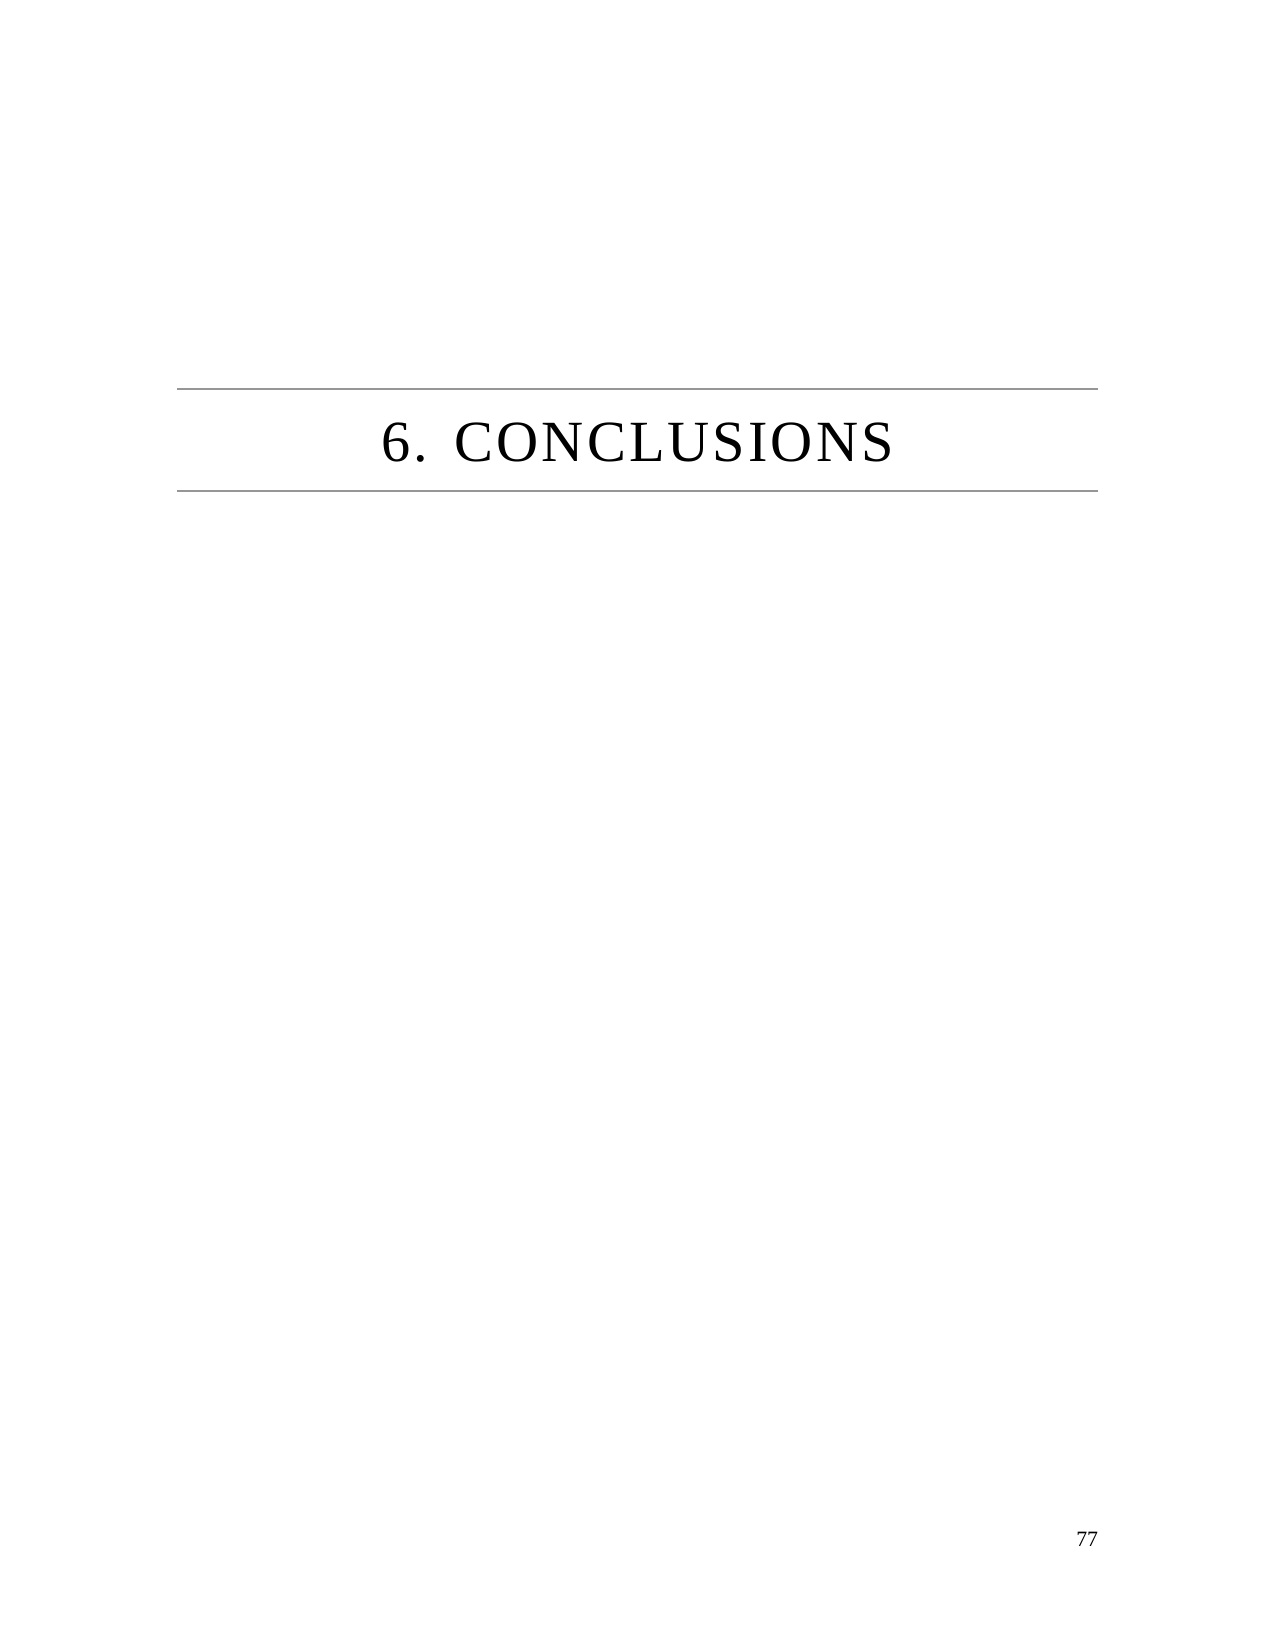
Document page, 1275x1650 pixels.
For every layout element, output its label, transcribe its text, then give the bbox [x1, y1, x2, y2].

subtitle CONCLUSIONS [177, 390, 1098, 490]
